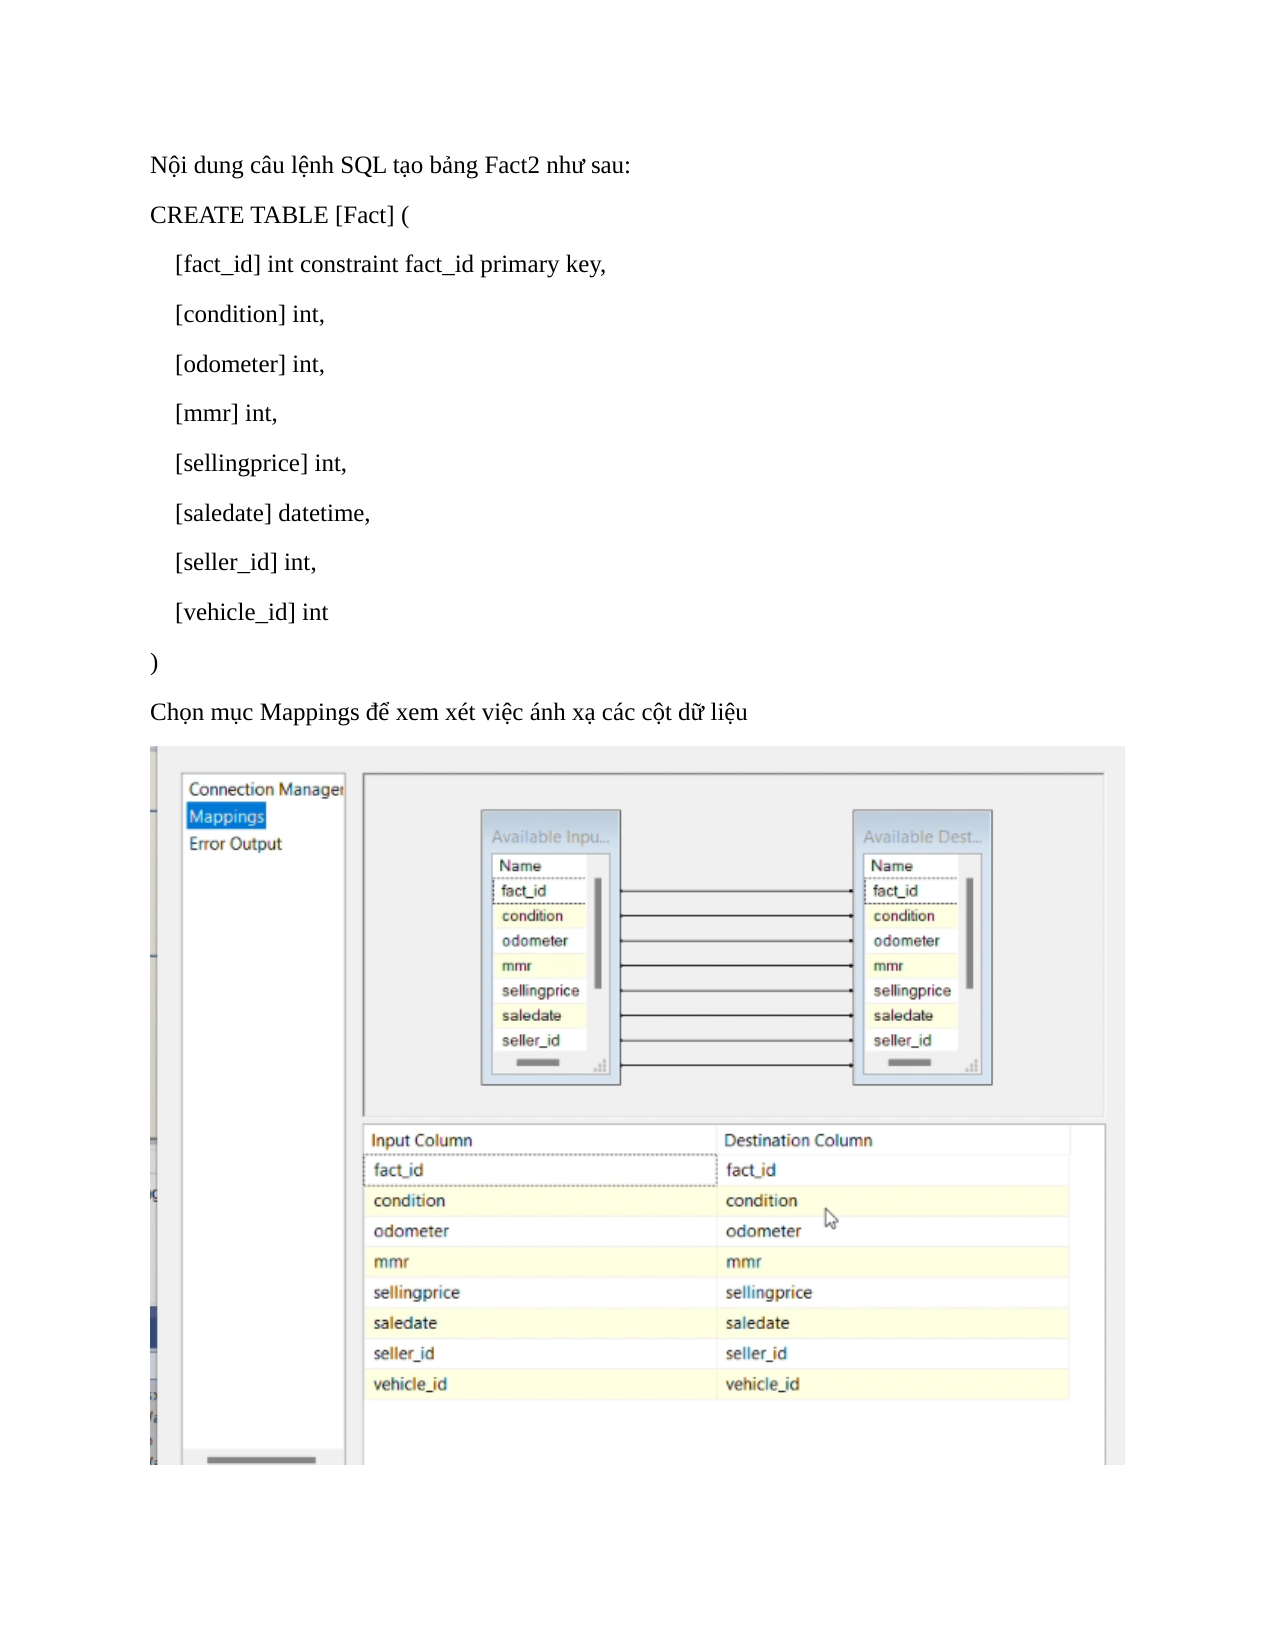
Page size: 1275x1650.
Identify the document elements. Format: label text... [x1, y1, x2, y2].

text [fact_id] int constraint fact_id primary key, [150, 249, 1125, 278]
text CREATE TABLE [Fact] ( [150, 200, 1125, 228]
text [seller_id] int, [150, 547, 1125, 576]
text [sellingprice] int, [150, 448, 1125, 477]
picture [150, 746, 1125, 1465]
text [odometer] int, [150, 349, 1125, 377]
text [vehicle_id] int [150, 597, 1125, 626]
text [mmr] int, [150, 398, 1125, 427]
text [saledate] datetime, [150, 498, 1125, 527]
text Nội dung câu lệnh SQL tạo bảng Fact2 như sau: [150, 150, 1125, 179]
text [condition] int, [150, 299, 1125, 328]
text Chọn mục Mappings để xem xét việc ánh xạ các cột dữ liệu [150, 697, 1125, 725]
text ) [150, 647, 1125, 676]
